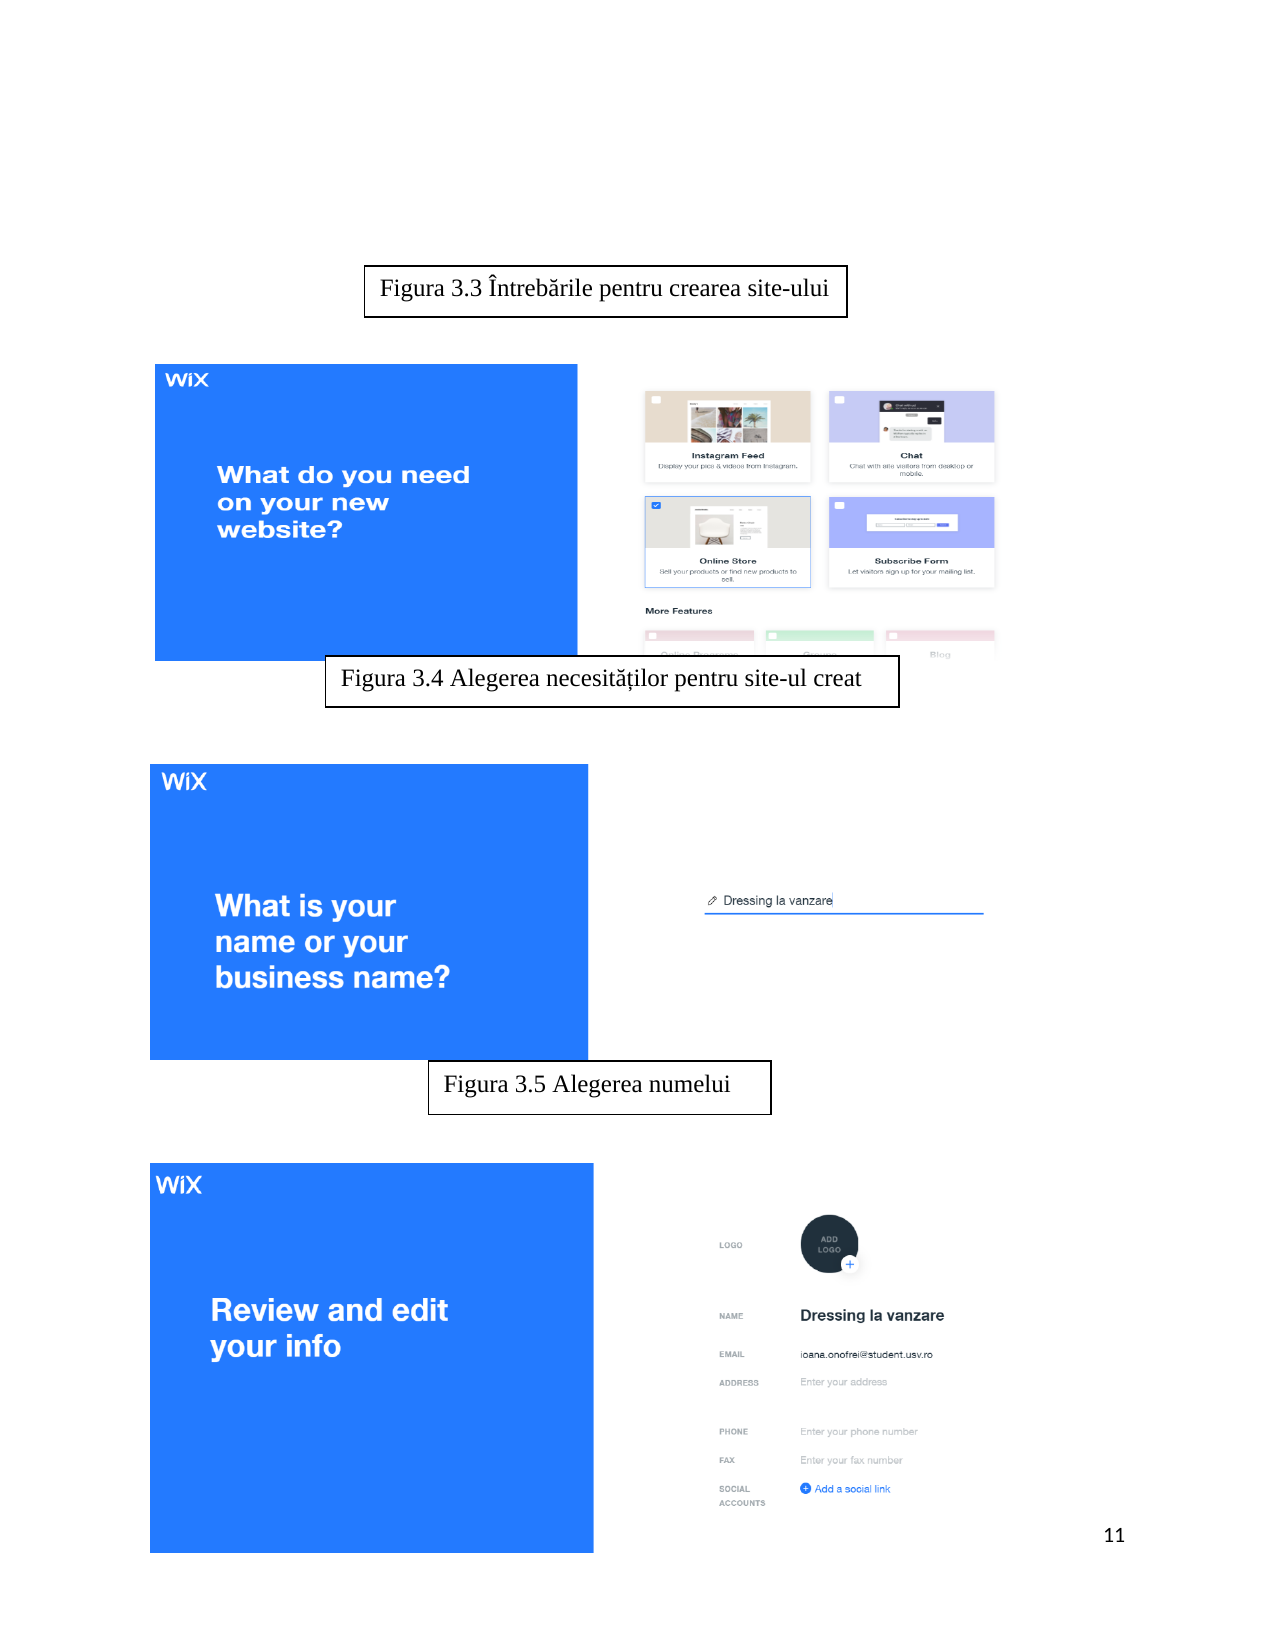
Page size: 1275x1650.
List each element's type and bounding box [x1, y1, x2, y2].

picture [150, 1163, 999, 1553]
picture [155, 364, 1010, 661]
picture [150, 764, 1001, 1060]
